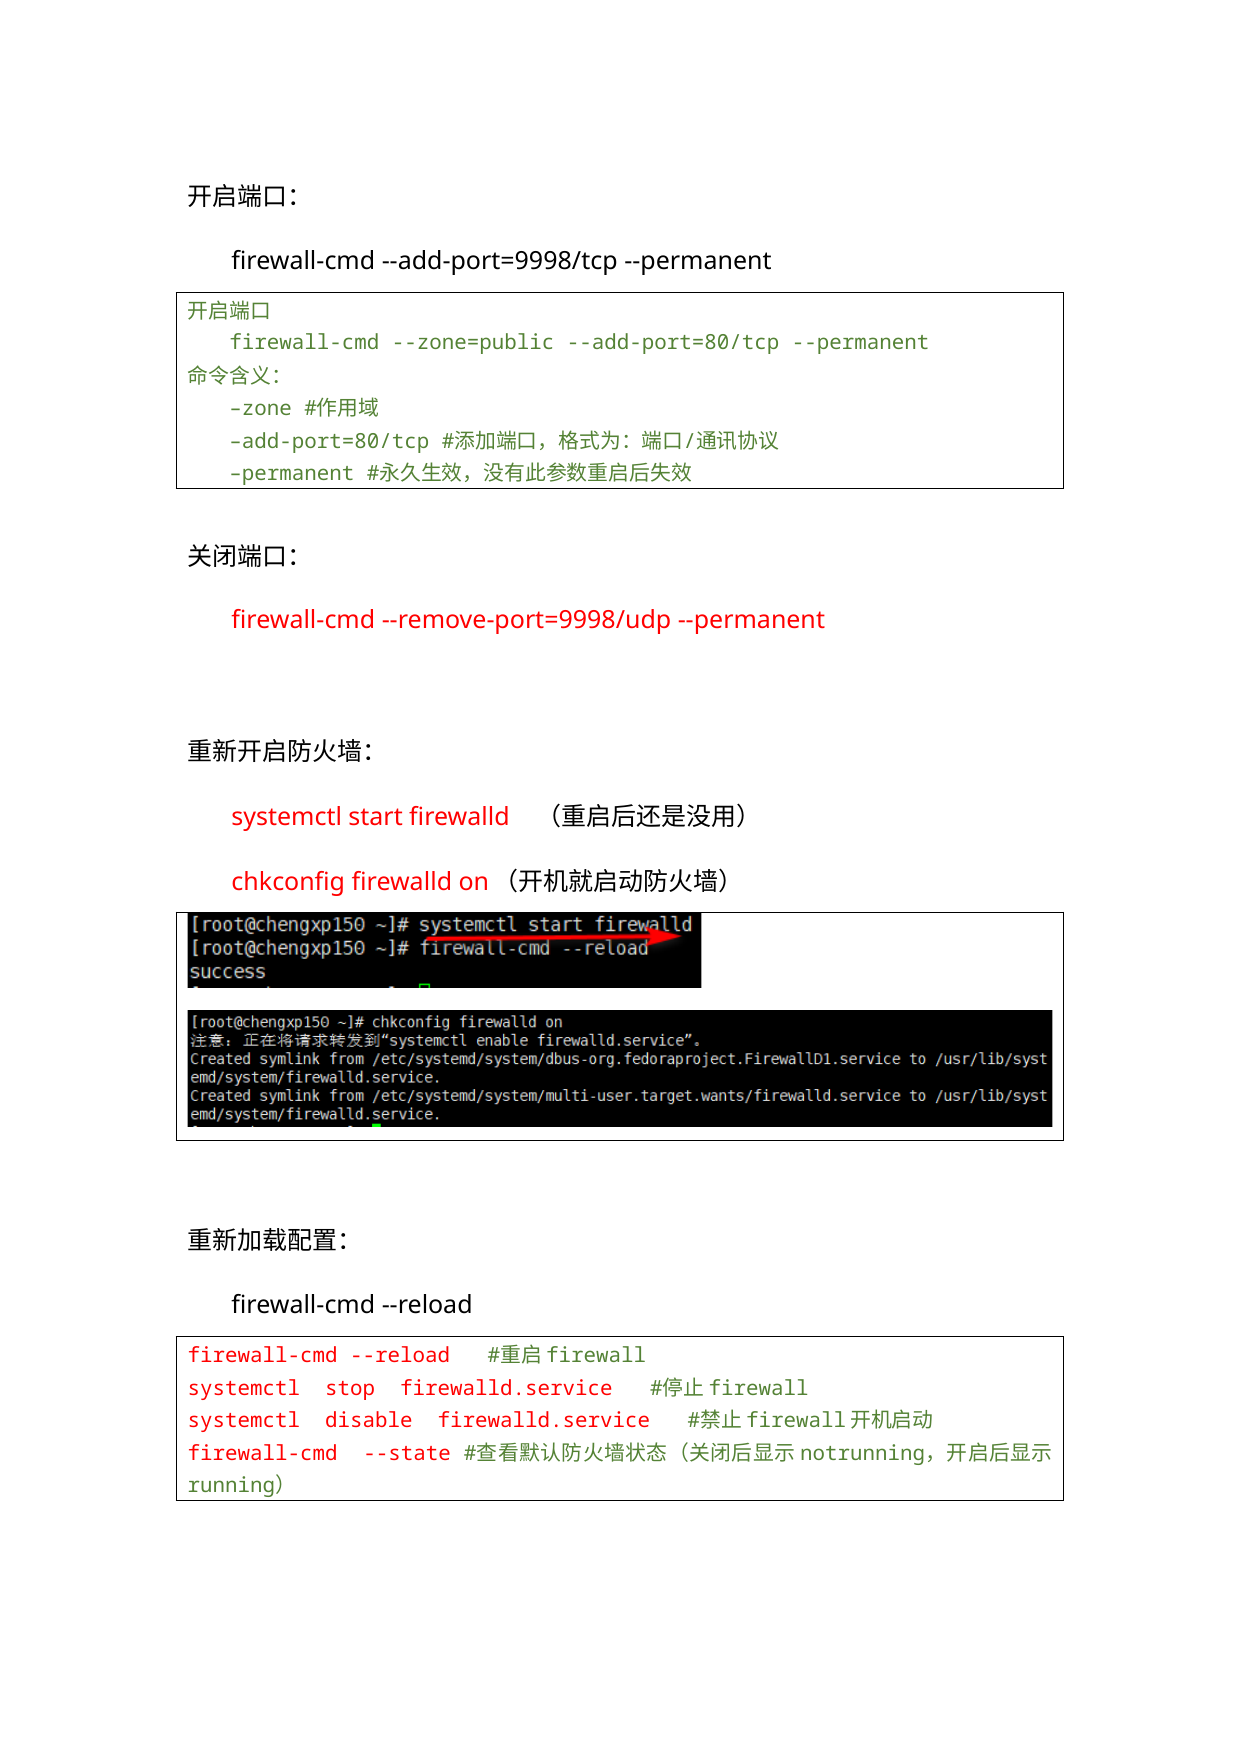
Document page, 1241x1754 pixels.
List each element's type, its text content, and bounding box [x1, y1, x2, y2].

text 开启端口： [187, 162, 1053, 227]
text 重新开启防火墙： [187, 717, 1053, 782]
text 关闭端口： [187, 522, 1053, 587]
text firewall-cmd --remove-port=9998/udp --permanent [187, 587, 1053, 652]
text systemctl start firewalld （重启后还是没用） [187, 782, 1053, 847]
picture [187, 912, 702, 988]
text firewall-cmd --add-port=9998/tcp --permanent [187, 227, 1053, 292]
table_header 开启端口 firewall-cmd --zone=public --add-port=80/tcp --permanent 命令含义： –zone #作用域 –add-port=80/tcp #添加端口，格式为：端口/通讯协议 –permanent #永久生效，没有此参数重启后失效 [177, 293, 1063, 488]
picture [187, 1010, 1053, 1127]
text 重新加载配置： [187, 1206, 1053, 1271]
table_header firewall-cmd --reload #重启firewall systemctl stop firewalld.service #停止firewall systemctl disable firewalld.service #禁止firewall开机启动 firewall-cmd --state #查看默认防火墙状态（关闭后显示notrunning，开启后显示running） [177, 1337, 1063, 1500]
table_header [177, 913, 1063, 1140]
text chkconfig firewalld on （开机就启动防火墙） [187, 847, 1053, 912]
text firewall-cmd --reload [187, 1271, 1053, 1336]
